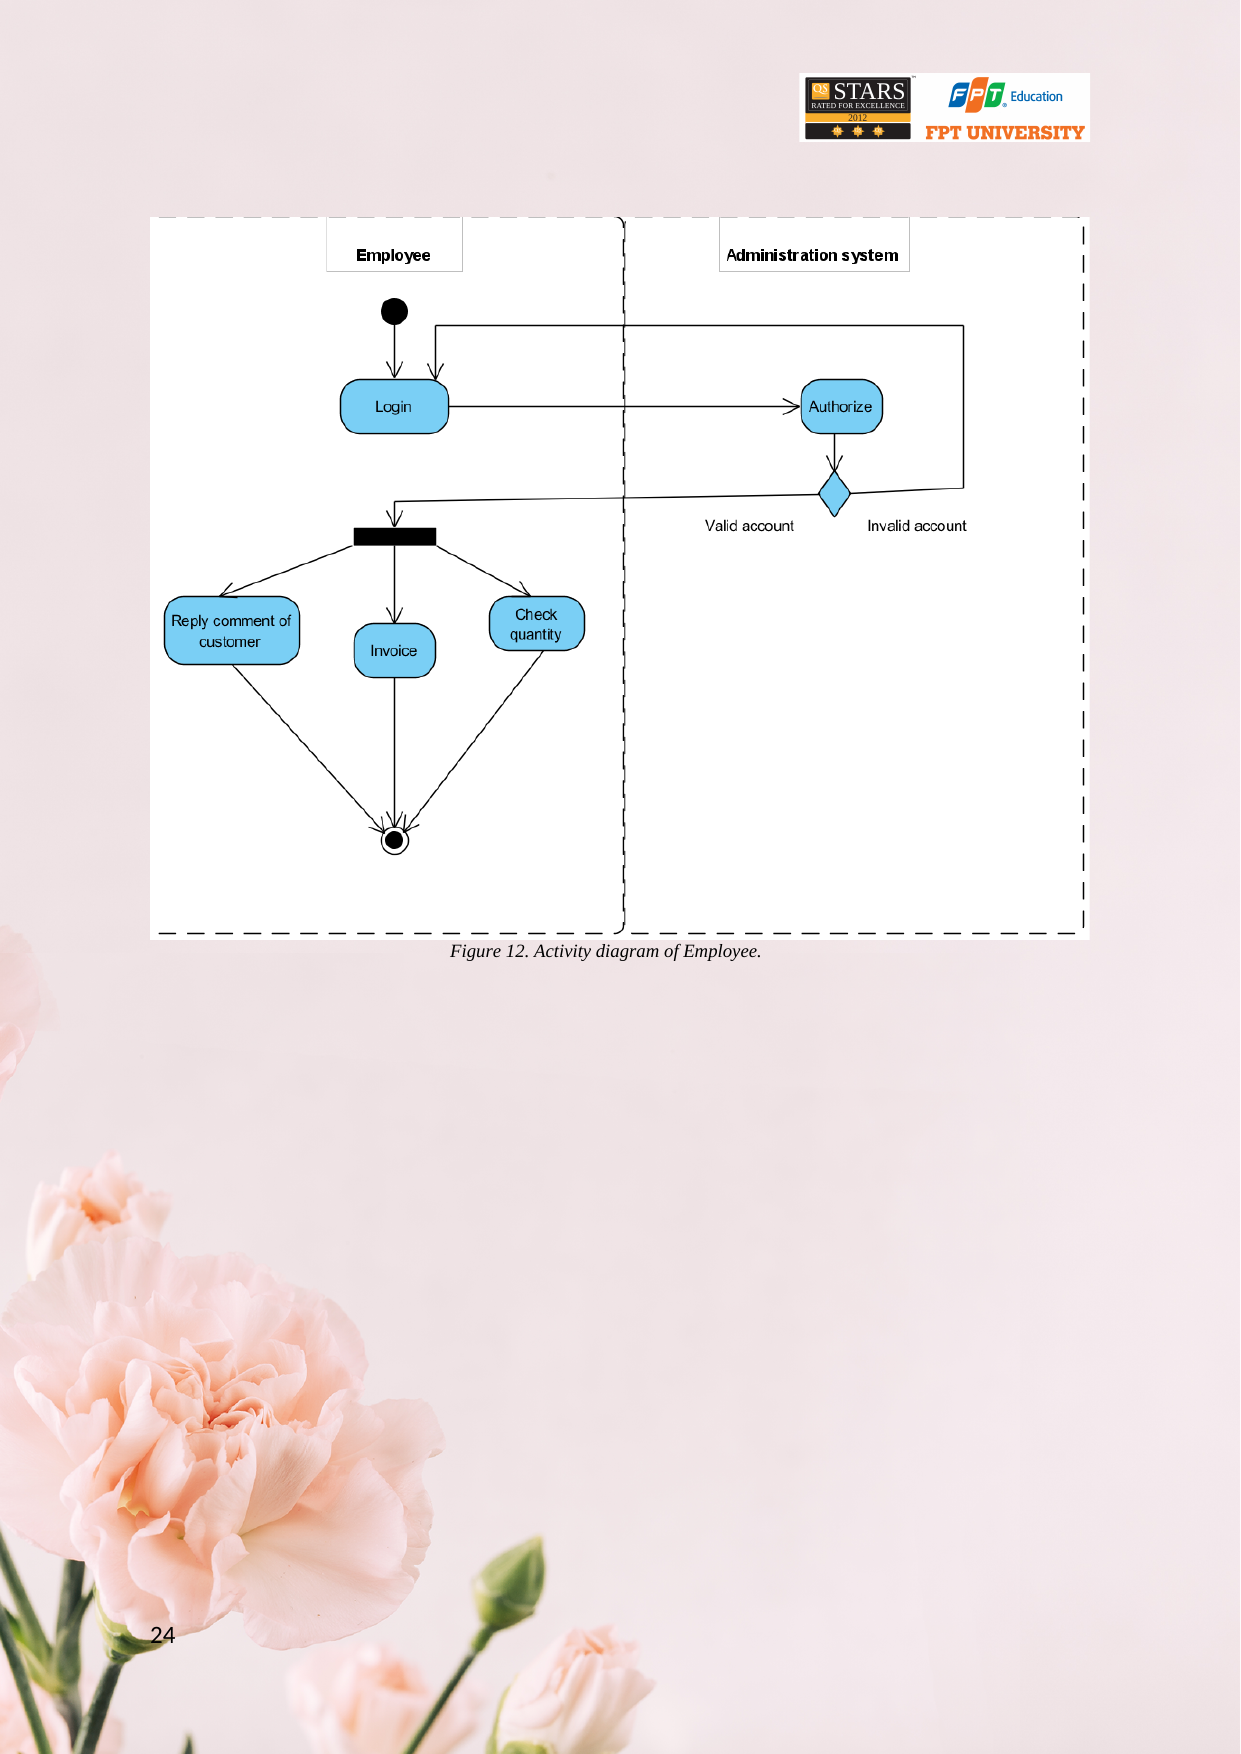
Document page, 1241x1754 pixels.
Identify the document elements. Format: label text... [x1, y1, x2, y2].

text Figure 12. Activity diagram of Employee. [375, 940, 1090, 961]
picture [0, 0, 1241, 1754]
